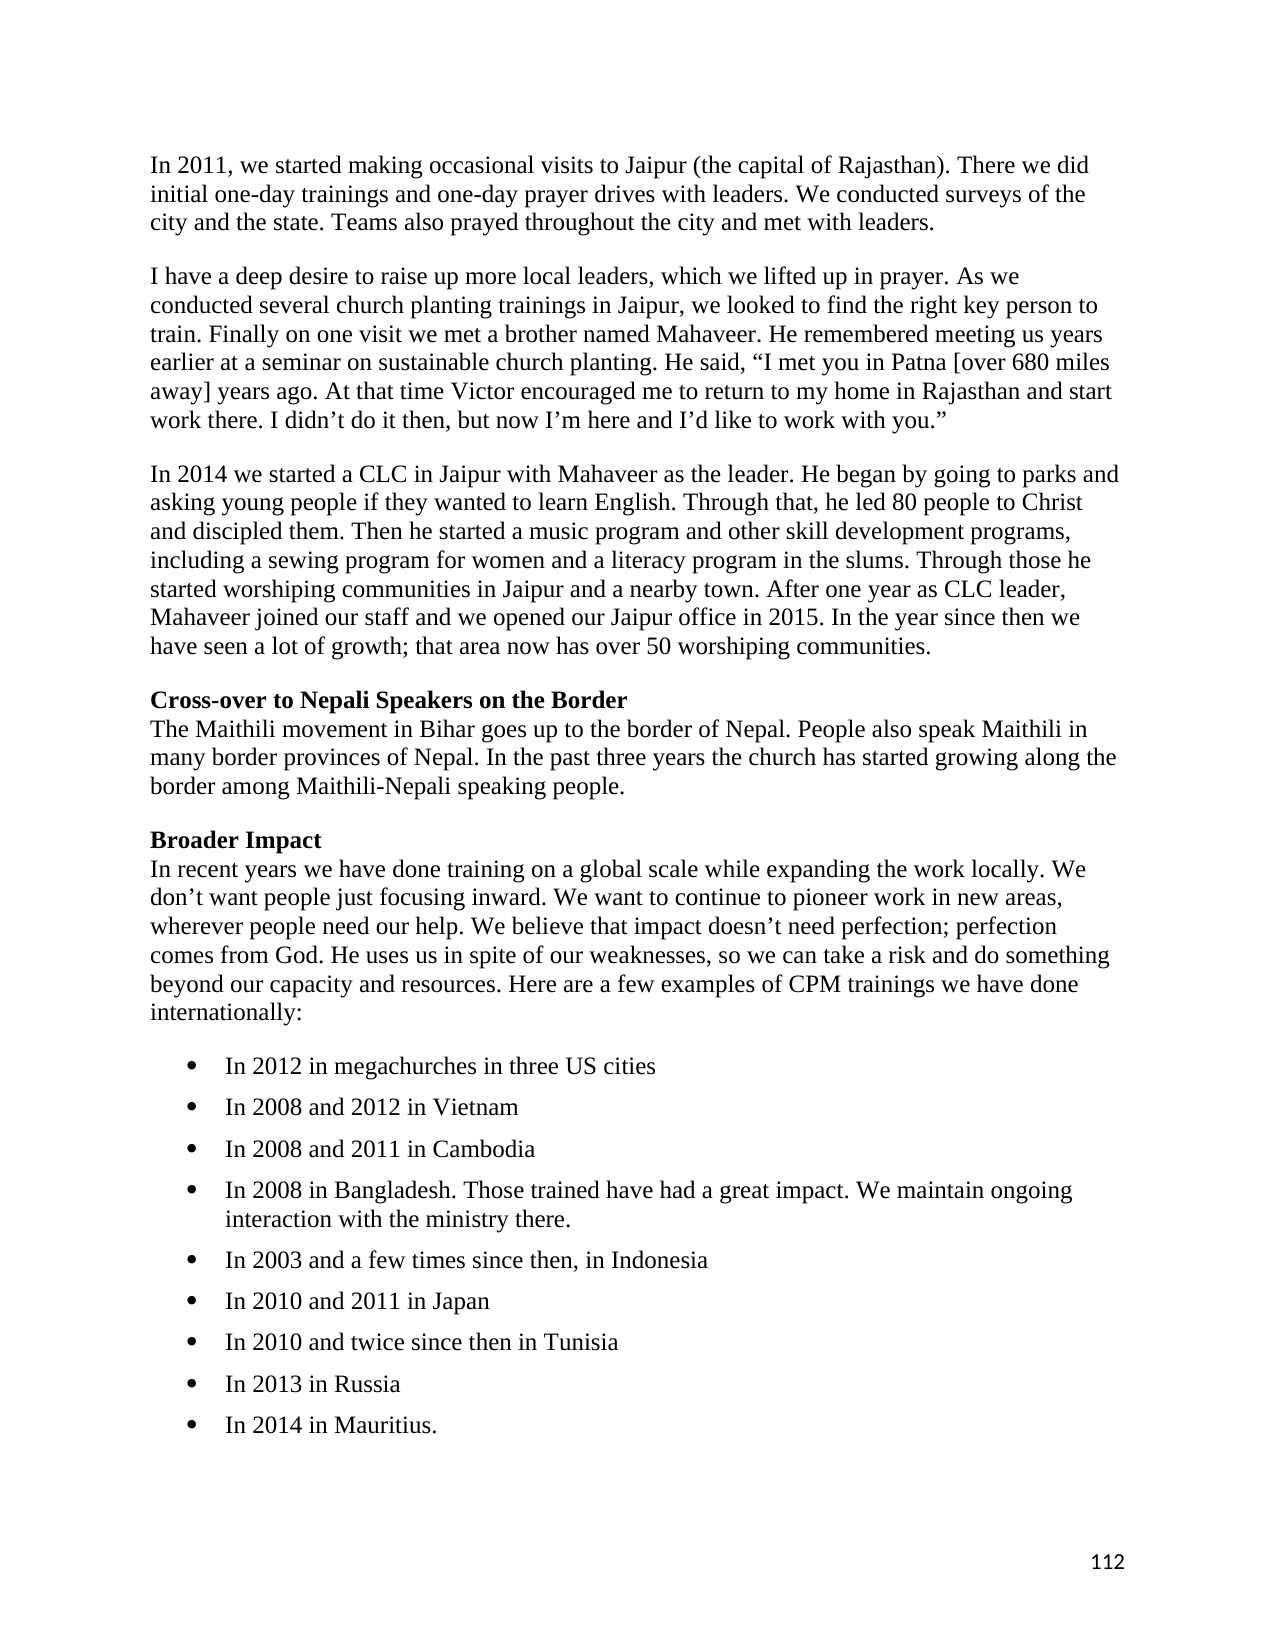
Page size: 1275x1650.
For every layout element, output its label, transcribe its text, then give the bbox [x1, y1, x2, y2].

list In 2008 and 2011 in Cambodia [187, 1134, 1125, 1162]
list In 2008 in Bangladesh. Those trained have had a great impact. We maintain ongoing interaction with the ministry there. [187, 1175, 1125, 1232]
list In 2008 and 2012 in Vietnam [187, 1092, 1125, 1121]
text In 2014 we started a CLC in Jaipur with Mahaveer as the leader. He began by going to parks and asking young people if they wanted to learn English. Through that, he led 80 people to Christ and discipled them. Then he started a music program and other skill development programs, including a sewing program for women and a literacy program in the slums. Through those he started worshiping communities in Jaipur and a nearby town. After one year as CLC leader, Mahaveer joined our staff and we opened our Jaipur office in 2015. In the year since then we have seen a lot of growth; that area now has over 50 worshiping communities. [150, 459, 1125, 660]
list In 2012 in megachurches in three US cities [187, 1051, 1125, 1080]
text Broader Impact [150, 825, 1125, 854]
text I have a deep desire to raise up more local leaders, which we lifted up in prayer. As we conducted several church planting trainings in Jaipur, we looked to find the right key person to train. Finally on one visit we met a brother named Mahaveer. He remembered meeting us years earlier at a seminar on sustainable church planting. He said, “I met you in Patna [over 680 miles away] years ago. At that time Victor encouraged me to return to my home in Rajasthan and start work there. I didn’t do it then, but now I’m here and I’d like to work with you.” [150, 261, 1125, 434]
text In 2011, we started making occasional visits to Jaipur (the capital of Rajasthan). There we did initial one-day trainings and one-day prayer drives with leaders. We conducted surveys of the city and the state. Teams also prayed throughout the city and met with leaders. [150, 150, 1125, 236]
list In 2010 and 2011 in Japan [187, 1286, 1125, 1315]
text In recent years we have done training on a global scale while expanding the work locally. We don’t want people just focusing inward. We want to continue to pioneer work in new areas, wherever people need our help. We believe that impact doesn’t need perfection; perfection comes from God. He uses us in spite of our weaknesses, so we can take a risk and do something beyond our capacity and resources. Here are a few examples of CPM trainings we have done internationally: [150, 854, 1125, 1026]
list In 2010 and twice since then in Tunisia [187, 1327, 1125, 1356]
list In 2003 and a few times since then, in Indonesia [187, 1245, 1125, 1274]
text Cross-over to Nepali Speakers on the Border [150, 685, 1125, 714]
list In 2013 in Russia [187, 1369, 1125, 1397]
text The Maithili movement in Bihar goes up to the border of Nepal. People also speak Maithili in many border provinces of Nepal. In the past three years the church has started growing along the border among Maithili-Nepali speaking people. [150, 714, 1125, 800]
list In 2014 in Mauritius. [187, 1410, 1125, 1439]
